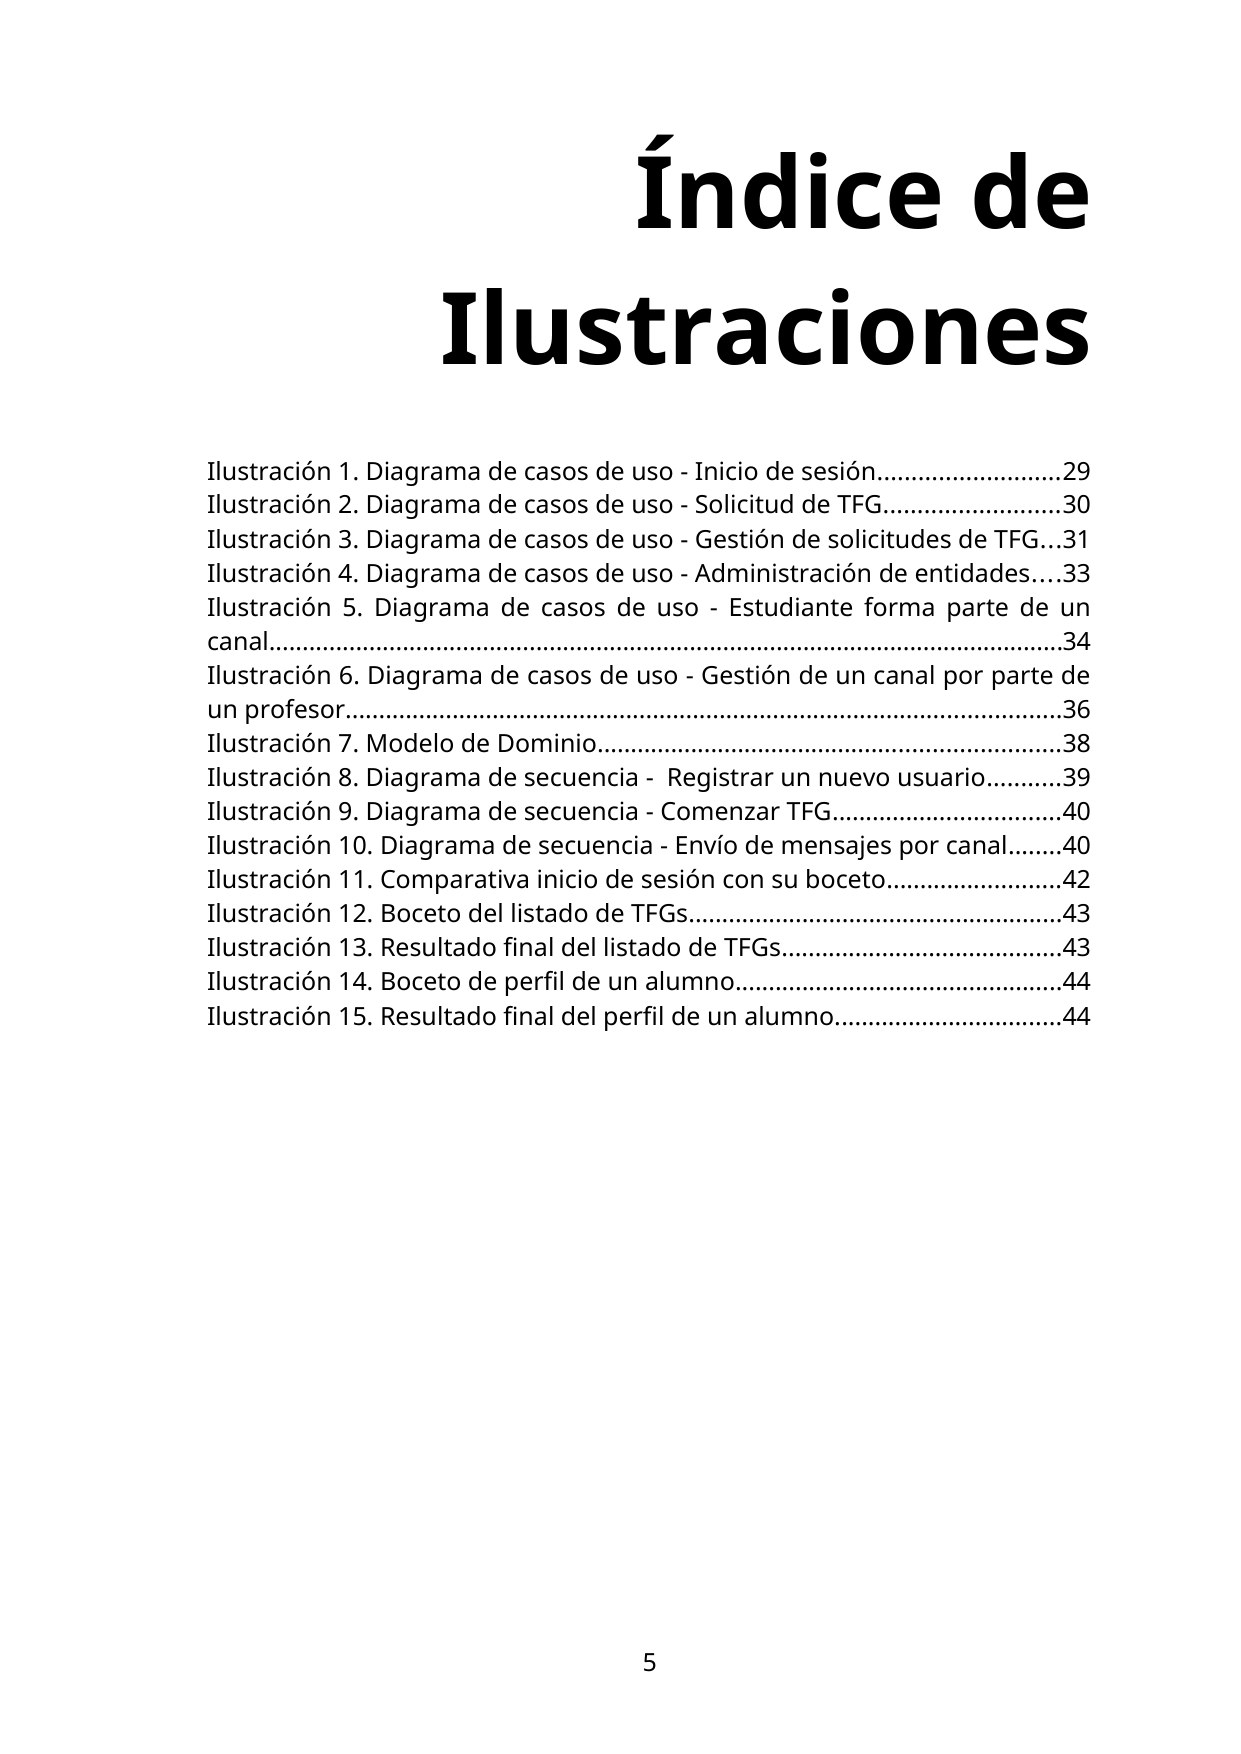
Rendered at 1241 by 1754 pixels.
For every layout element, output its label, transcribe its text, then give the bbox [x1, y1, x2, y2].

text Ilustración 5. Diagrama de casos de uso - Estudiante forma parte de un canal 34 [207, 589, 1092, 657]
text Ilustración 3. Diagrama de casos de uso - Gestión de solicitudes de TFG 31 [207, 521, 1092, 555]
text Ilustración 9. Diagrama de secuencia - Comenzar TFG 40 [207, 794, 1092, 828]
text Ilustración 10. Diagrama de secuencia - Envío de mensajes por canal 40 [207, 828, 1092, 862]
text Ilustración 12. Boceto del listado de TFGs 43 [207, 896, 1092, 930]
text Ilustración 1. Diagrama de casos de uso - Inicio de sesión 29 [207, 453, 1092, 487]
text Ilustración 2. Diagrama de casos de uso - Solicitud de TFG 30 [207, 487, 1092, 521]
text Ilustración 14. Boceto de perfil de un alumno 44 [207, 964, 1092, 998]
text Ilustración 8. Diagrama de secuencia - Registrar un nuevo usuario 39 [207, 760, 1092, 794]
text Ilustración 4. Diagrama de casos de uso - Administración de entidades 33 [207, 555, 1092, 589]
text Índice de Ilustraciones [207, 122, 1092, 394]
text Ilustración 15. Resultado final del perfil de un alumno. 44 [207, 998, 1092, 1032]
text Ilustración 7. Modelo de Dominio 38 [207, 726, 1092, 760]
text Ilustración 13. Resultado final del listado de TFGs 43 [207, 930, 1092, 964]
text Ilustración 11. Comparativa inicio de sesión con su boceto 42 [207, 862, 1092, 896]
text Ilustración 6. Diagrama de casos de uso - Gestión de un canal por parte de un profesor 36 [207, 657, 1092, 726]
